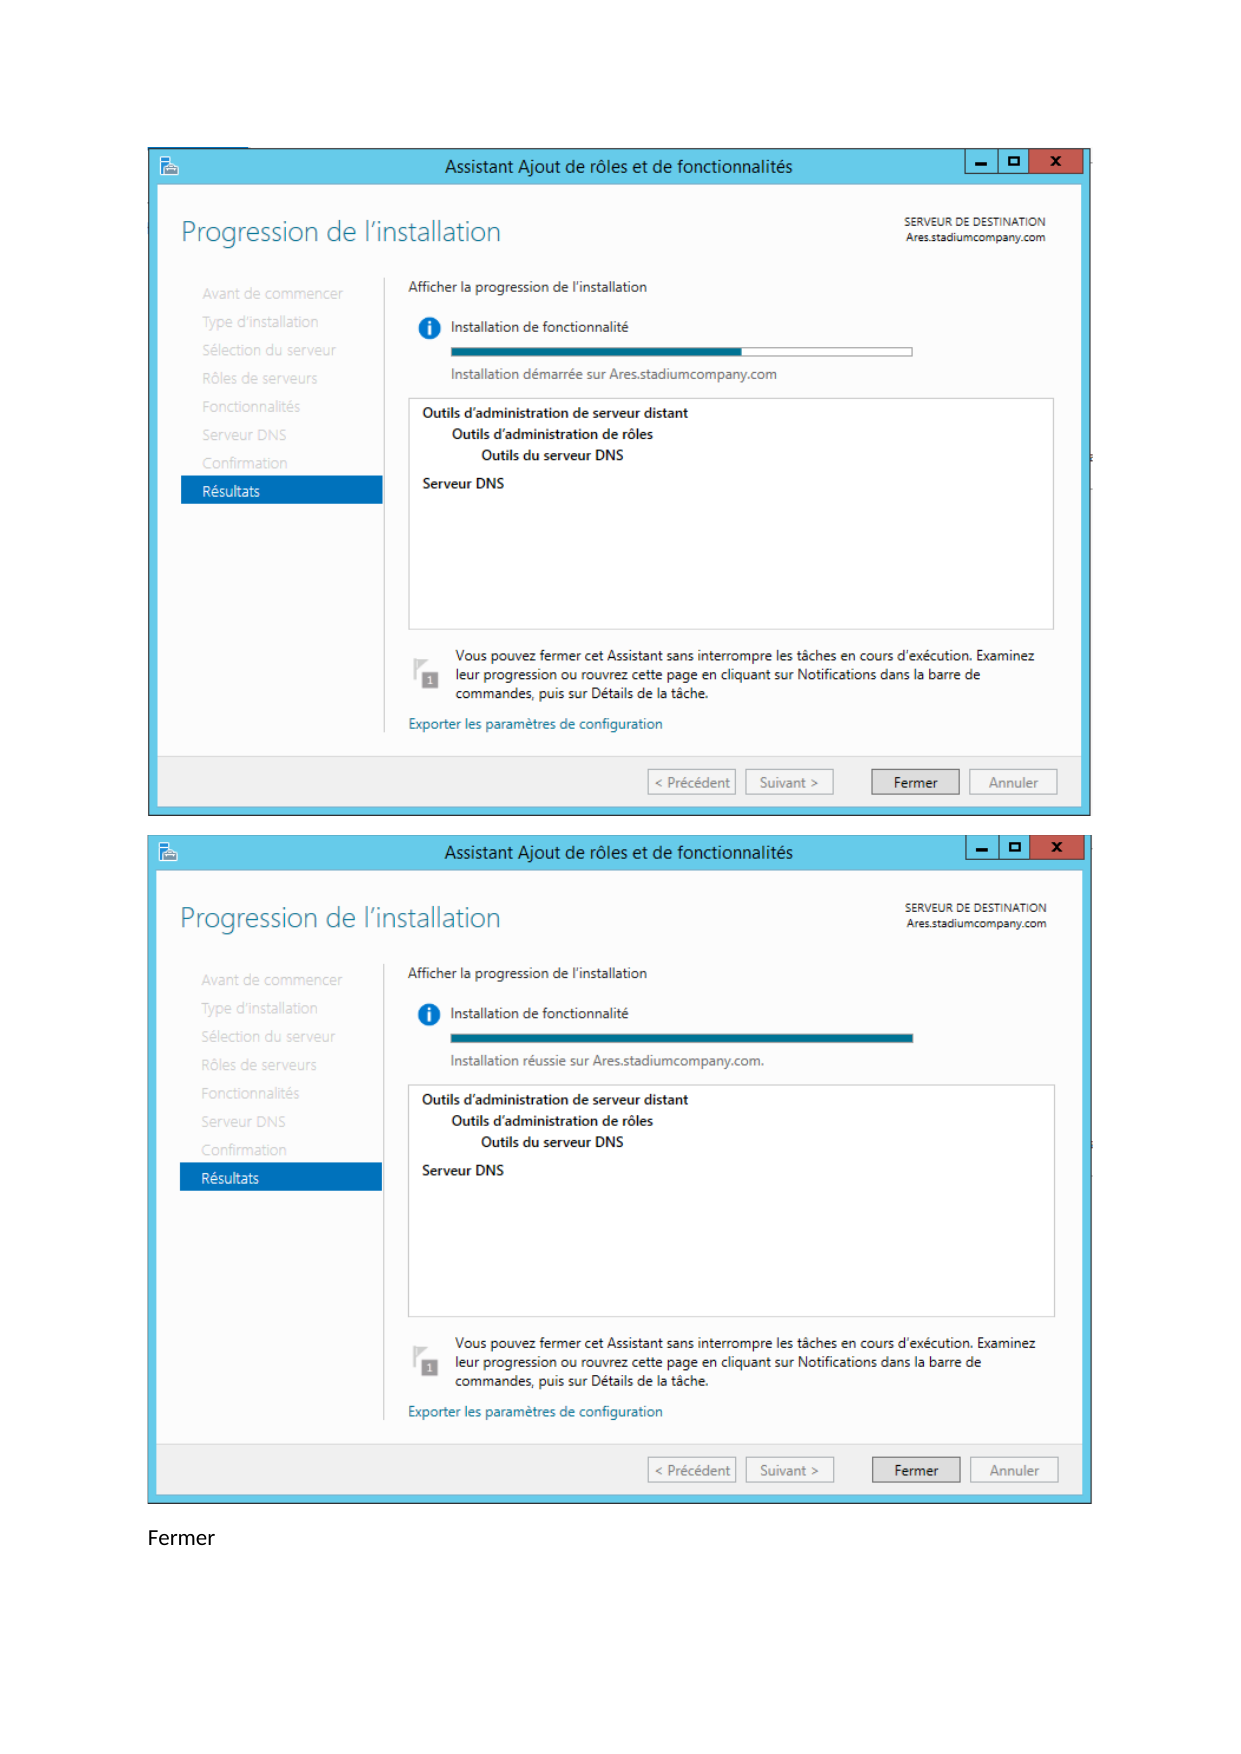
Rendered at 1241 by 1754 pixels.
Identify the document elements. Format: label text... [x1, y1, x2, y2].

picture [147, 835, 1093, 1504]
picture [147, 147, 1093, 816]
text Fermer [148, 1523, 1093, 1551]
